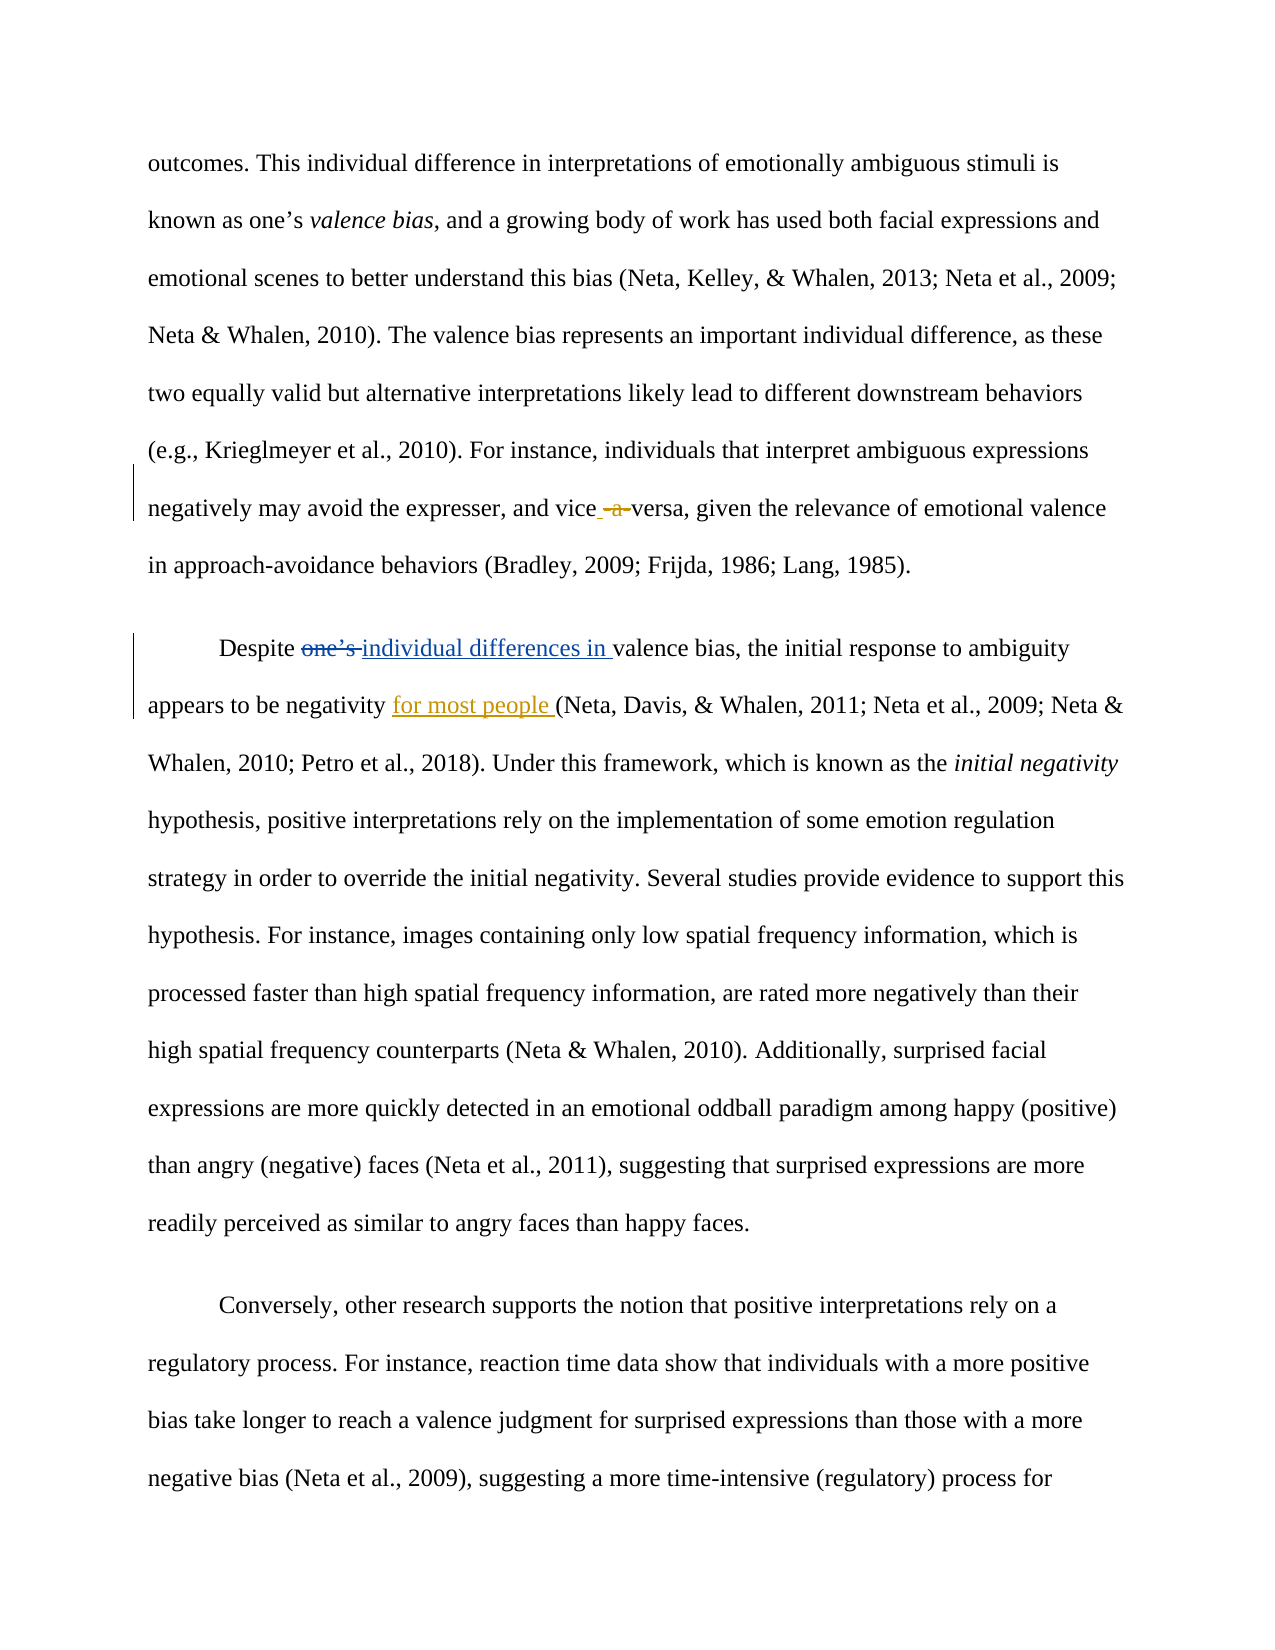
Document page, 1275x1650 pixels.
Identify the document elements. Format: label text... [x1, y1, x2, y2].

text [148, 1290, 1127, 1491]
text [148, 148, 1127, 579]
text Despite valence bias, the initial response to ambiguity appears to be negativity (Neta, Davis, & Whalen, 2011; Neta et al., 2009; Neta & Whalen, 2010; Petro et al., 2018). Under this framework, which is known as the initial negativity hypothesis, positive interpretations rely on the implementation of some emotion regulation strategy in order to override the initial negativity. Several studies provide evidence to support this hypothesis. For instance, images containing only low spatial frequency information, which is processed faster than high spatial frequency information, are rated more negatively than their high spatial frequency counterparts (Neta & Whalen, 2010). Additionally, surprised facial expressions are more quickly detected in an emotional oddball paradigm among happy (positive) than angry (negative) faces (Neta et al., 2011), suggesting that surprised expressions are more readily perceived as similar to angry faces than happy faces. [148, 633, 1127, 1236]
